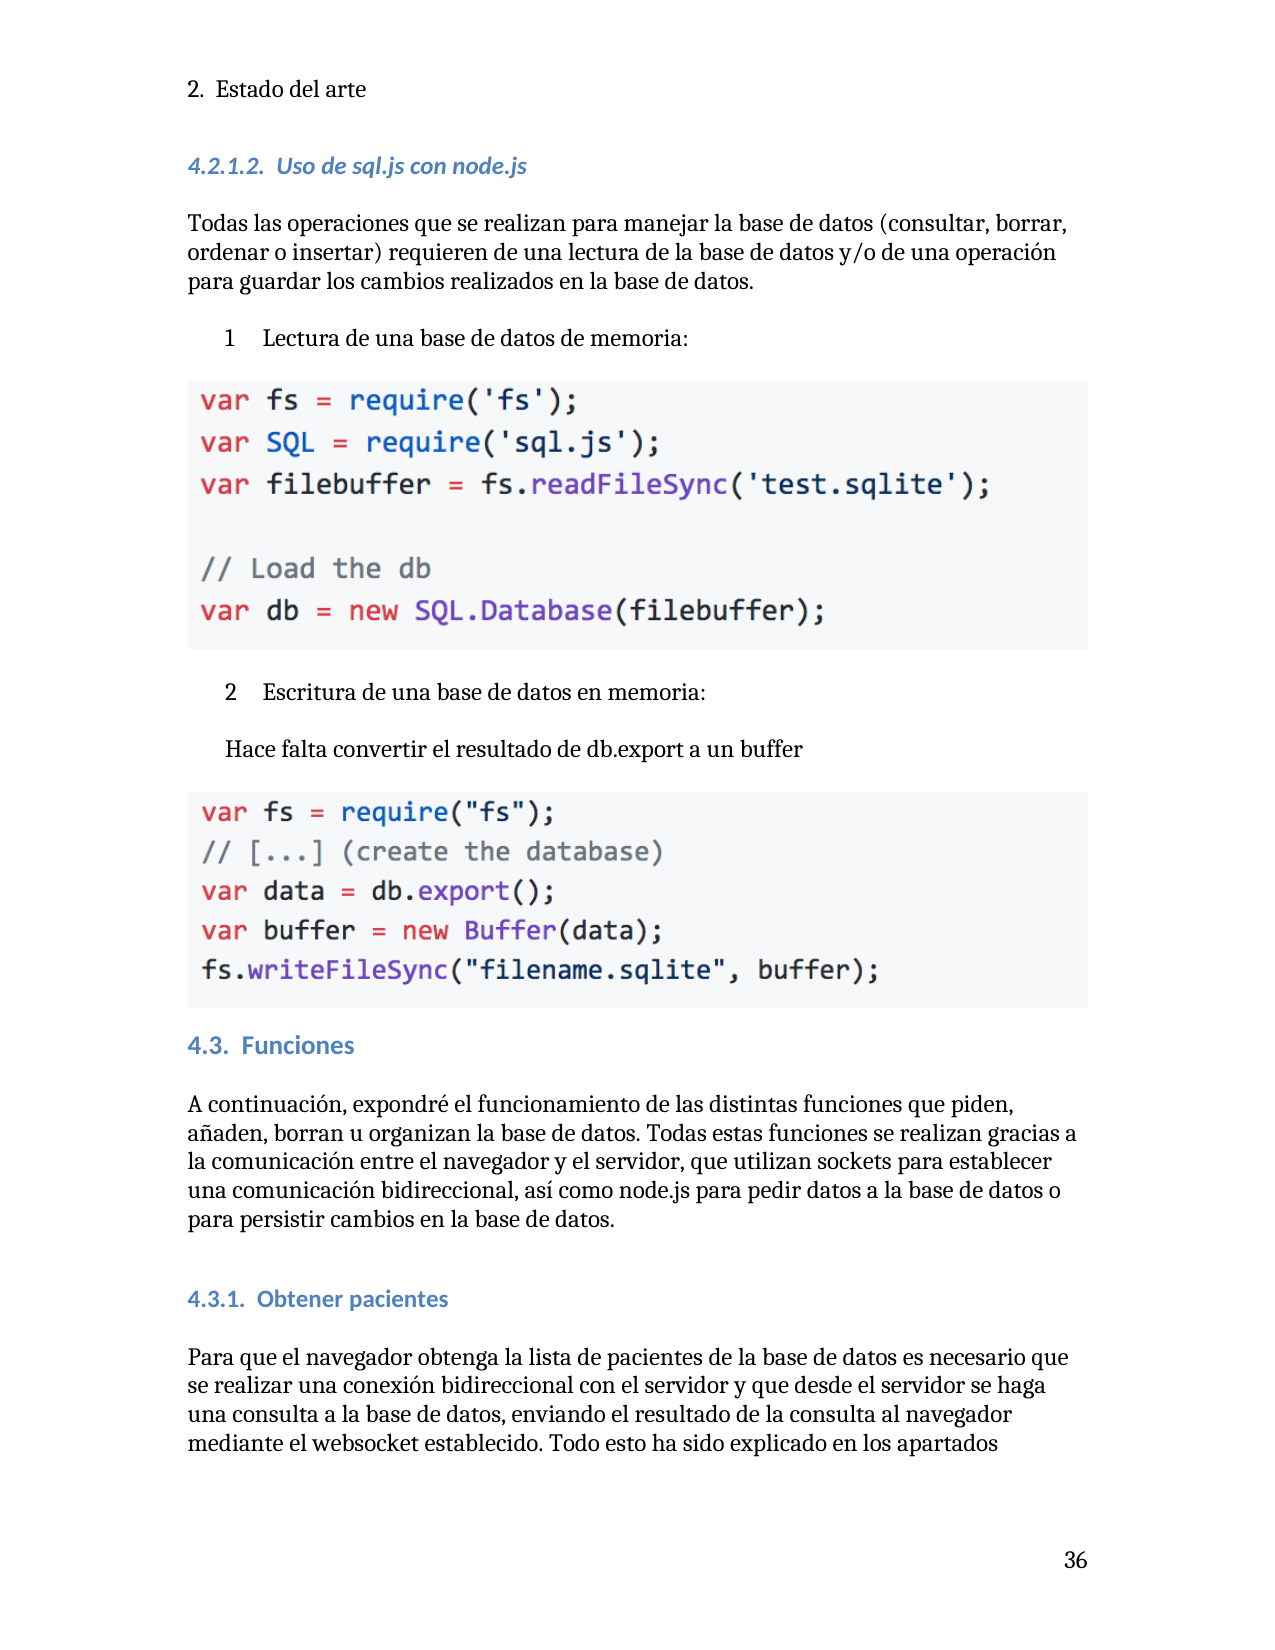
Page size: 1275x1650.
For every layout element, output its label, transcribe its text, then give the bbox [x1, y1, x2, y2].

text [187, 1342, 1087, 1457]
text A expondré el funcionamiento de las distintas funciones que piden, añaden, borran u organizan la base de datos. Todas estas funciones se realizan gracias a la comunicación entre el navegador y el servidor, que utilizan sockets para establecer una comunicación bidireccional, así como node.js para pedir datos a la base de datos o para persistir cambios en la base de datos. [187, 1090, 1087, 1233]
text Todas las operaciones que se realizan para manejar la base de datos (consultar, borrar, ordenar o insertar) requieren de una lectura de la base de datos y/o de una operación para guardar los cambios realizados en la base de datos. [187, 209, 1087, 296]
picture [187, 792, 1088, 1008]
subtitle 4.2.1.2. Uso de sql.js con node.js [187, 150, 1087, 181]
subtitle 4.3. Funciones [187, 1028, 1087, 1061]
subtitle 4.3.1. Obtener pacientes [187, 1283, 1087, 1314]
list Lectura de una base de datos de memoria: [225, 324, 1087, 353]
text Hace falta convertir el resultado de db.export a un buffer [187, 735, 1087, 764]
picture [187, 381, 1088, 649]
list Escritura de una base de datos en memoria: [225, 677, 1087, 706]
